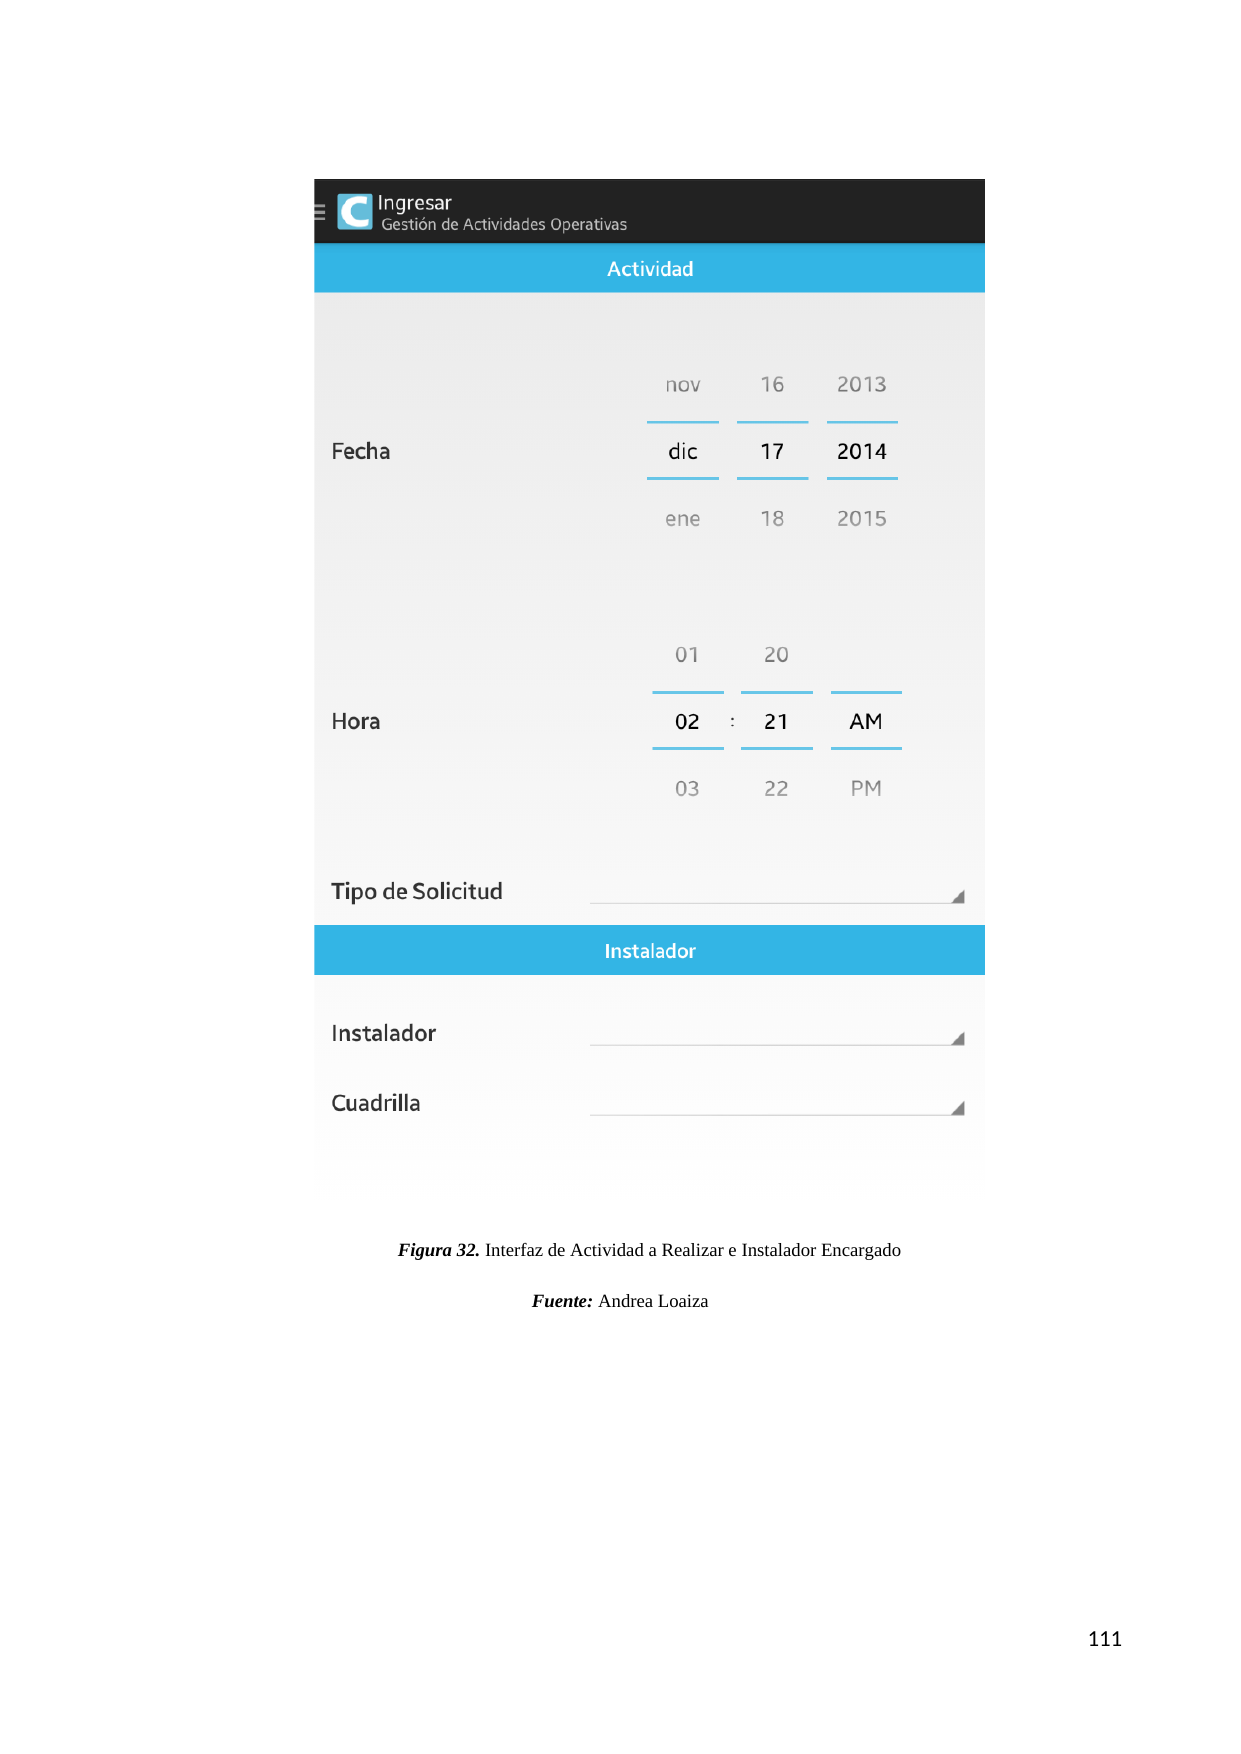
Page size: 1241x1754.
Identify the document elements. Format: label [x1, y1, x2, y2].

picture [314, 179, 985, 1226]
